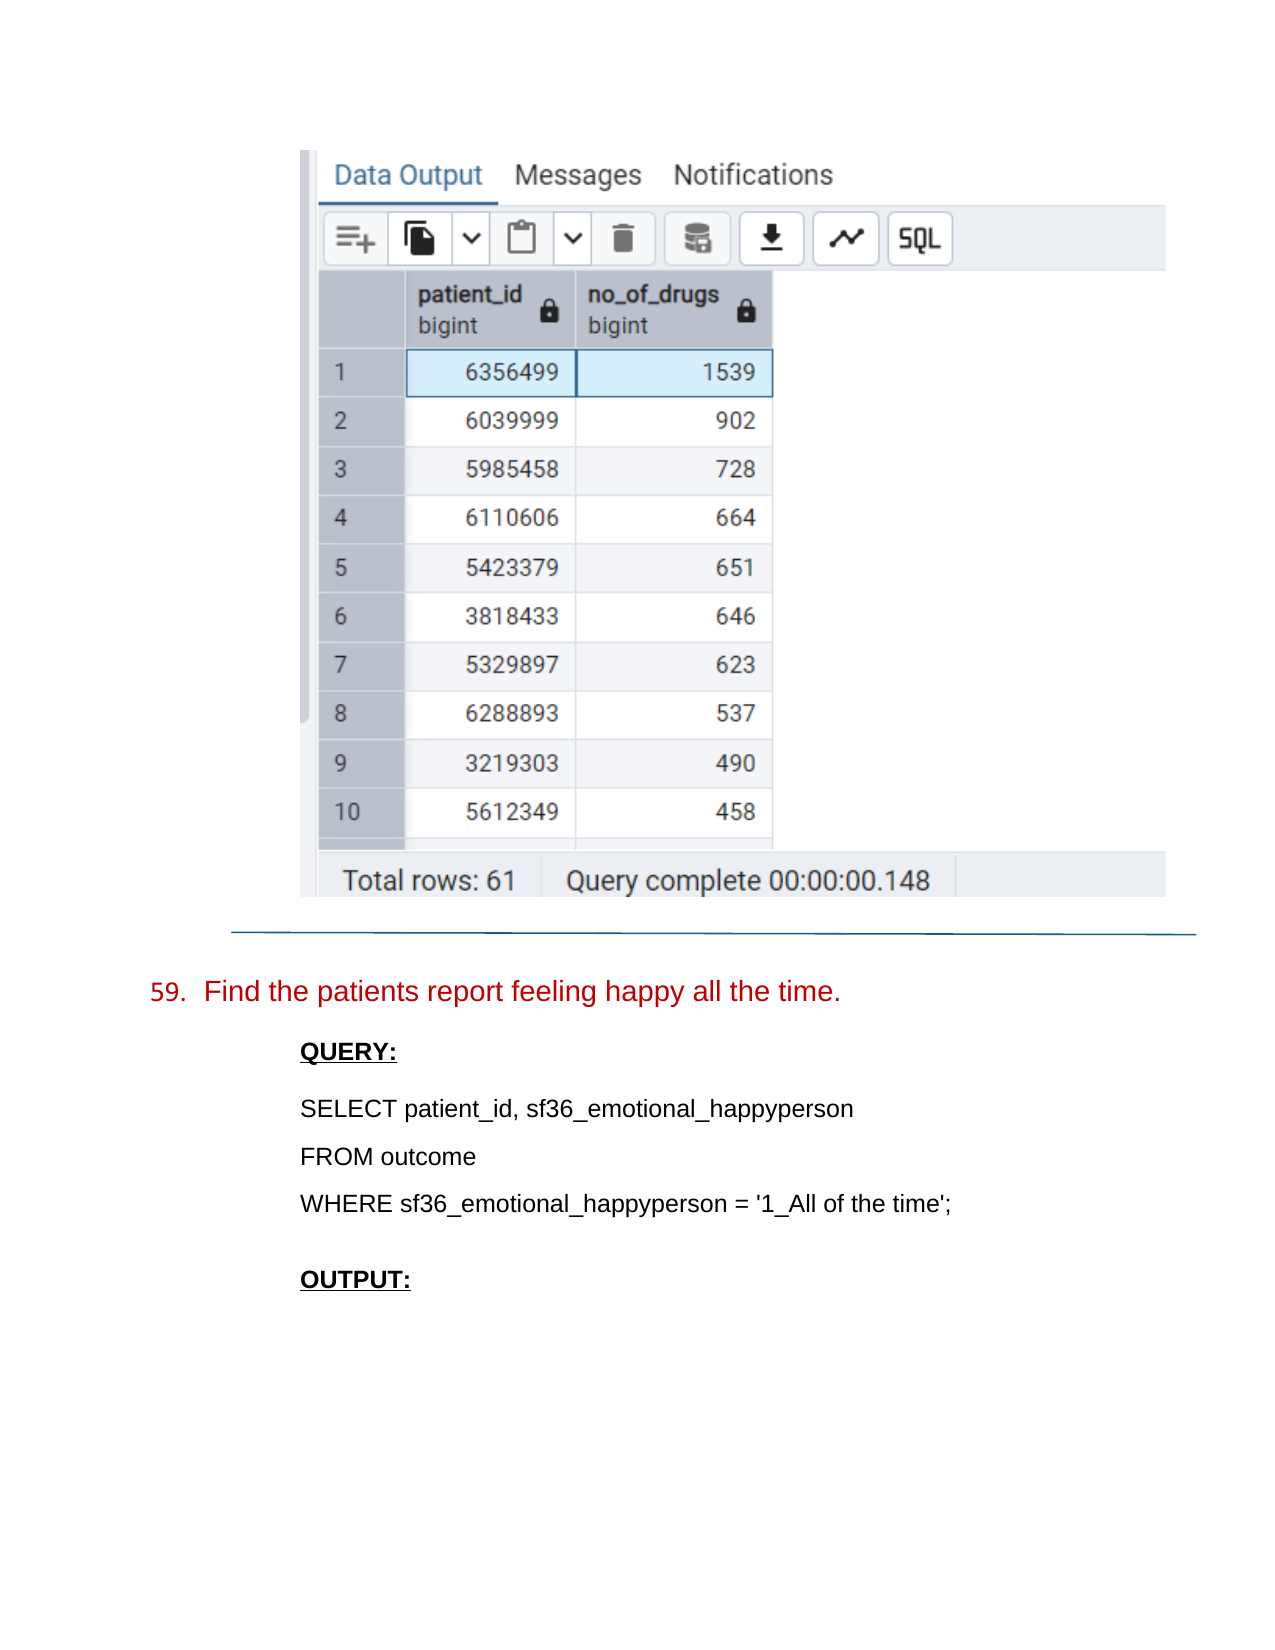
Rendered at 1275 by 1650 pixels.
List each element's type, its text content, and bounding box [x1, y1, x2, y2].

text FROM outcome [300, 1142, 1125, 1170]
text WHERE sf36_emotional_happyperson = '1_All of the time'; [300, 1189, 1125, 1218]
picture [300, 150, 1166, 897]
text OUTPUT: [300, 1265, 1125, 1294]
list Find the patients report feeling happy all the time. [150, 973, 1125, 1009]
text SELECT patient_id, sf36_emotional_happyperson [300, 1094, 1125, 1123]
text QUERY: [300, 1037, 1125, 1066]
